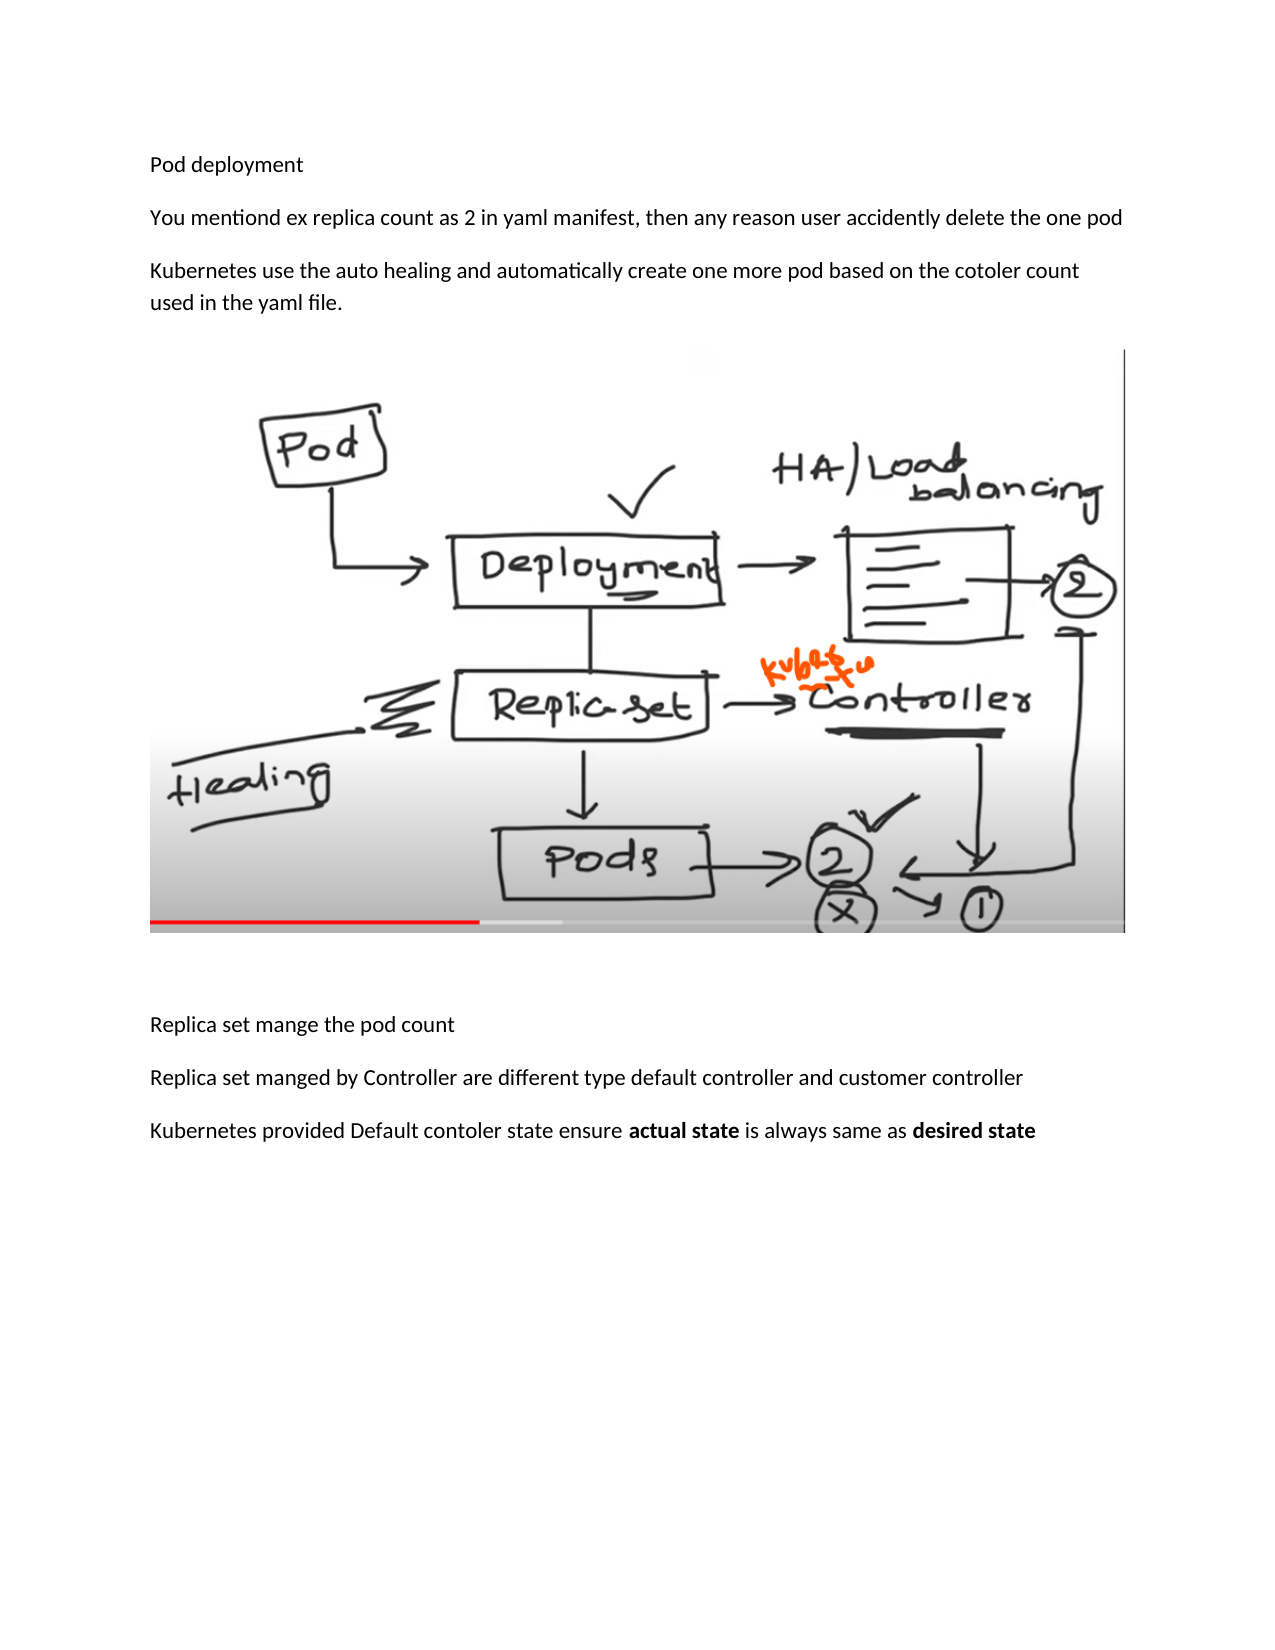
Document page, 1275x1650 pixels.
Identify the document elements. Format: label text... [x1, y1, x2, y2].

text Replica set manged by Controller are different type default controller and customer controller [150, 1063, 1125, 1091]
text Replica set mange the pod count [150, 1010, 1125, 1038]
text You mentiond ex replica count as 2 in yaml manifest, then any reason user accidently delete the one pod [150, 203, 1125, 231]
text Pod deployment [150, 150, 1125, 178]
text Kubernetes use the auto healing and automatically create one more pod based on the cotoler count used in the yaml file. [150, 256, 1125, 316]
picture [150, 341, 1125, 933]
text Kubernetes provided Default contoler state ensure actual state is always same as desired state [150, 1116, 1125, 1144]
